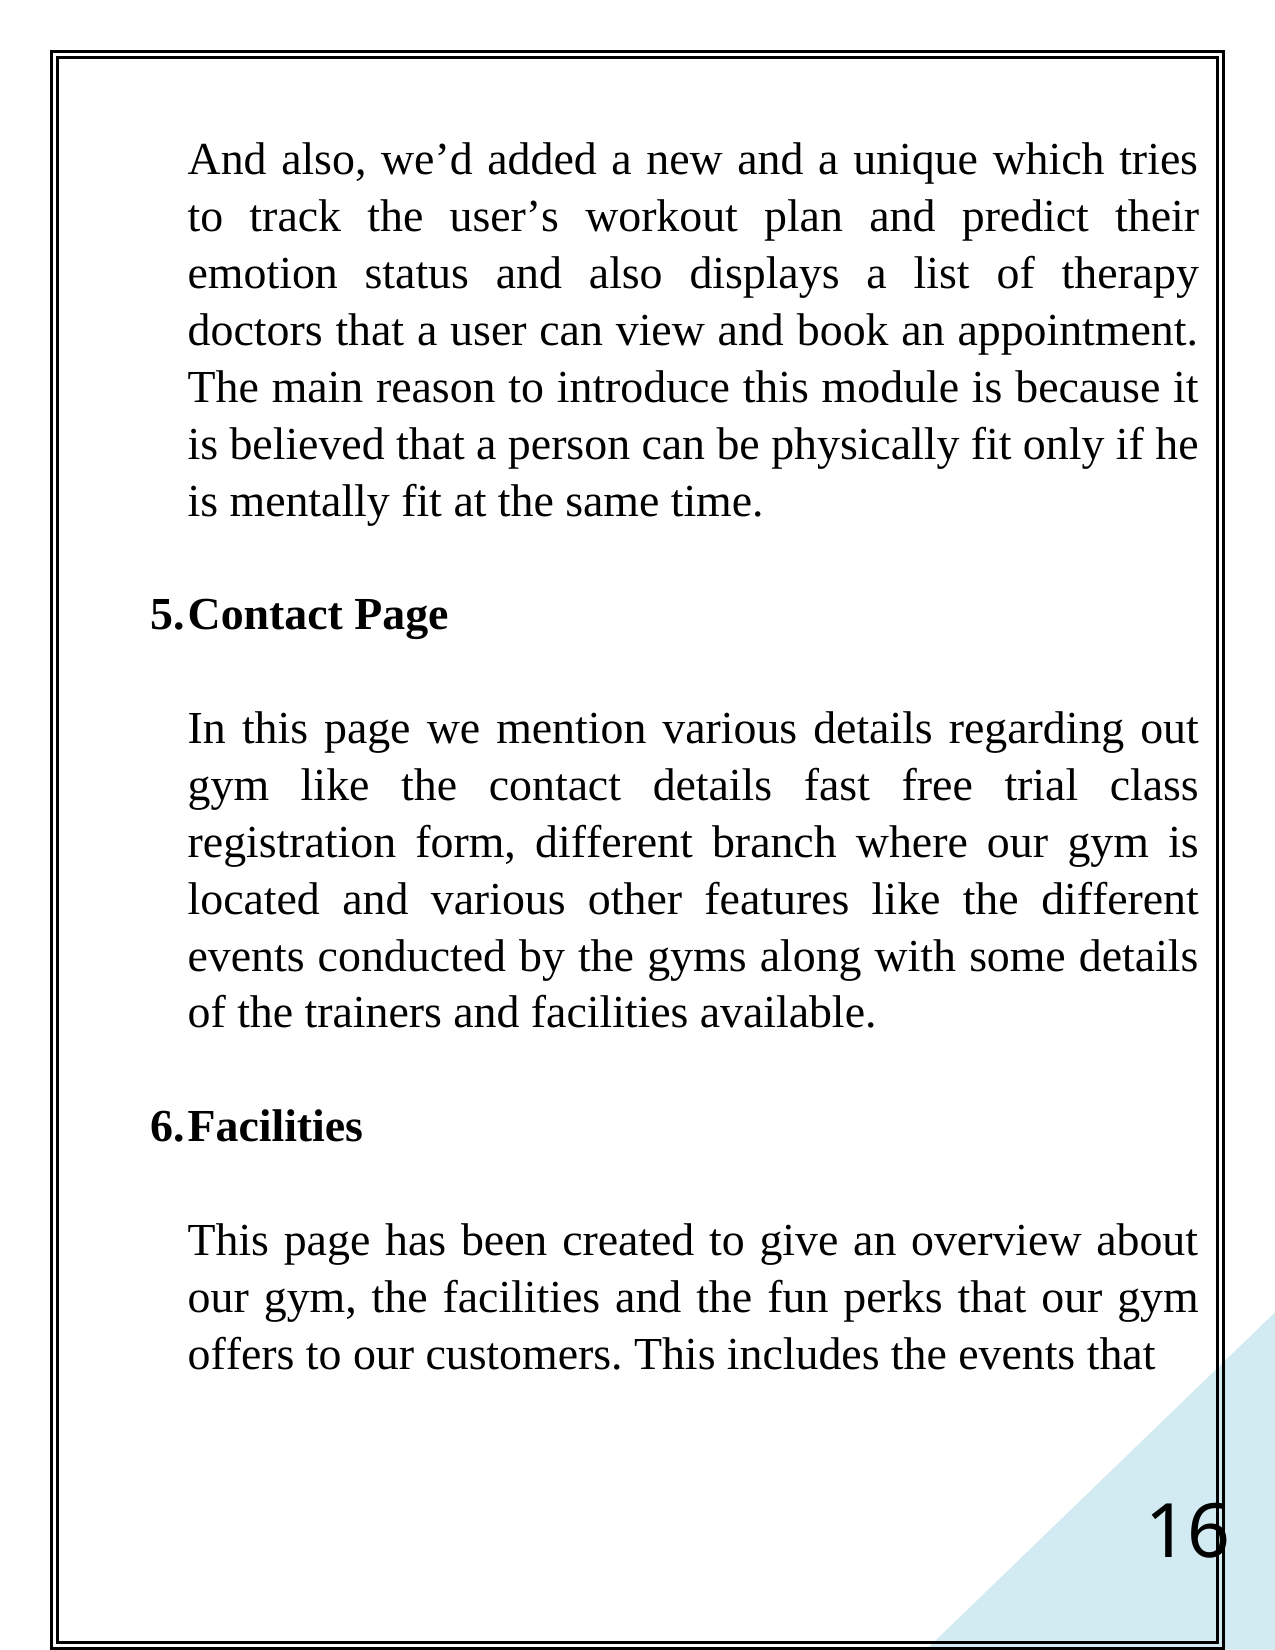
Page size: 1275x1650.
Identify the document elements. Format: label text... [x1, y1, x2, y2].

list Facilities [150, 1099, 1200, 1151]
list This page has been created to give an overview about our gym, the facilities and the fun perks that our gym offers to our customers. This includes the events that [187, 1212, 1200, 1379]
list In this page we mention various details regarding out gym like the contact details fast free trial class registration form, different branch where our gym is located and various other features like the different events conducted by the gyms along with some details of the trainers and facilities available. [187, 701, 1200, 1038]
list Contact Page [150, 587, 1200, 639]
list And also, we’d added a new and a unique which tries to track the user’s workout plan and predict their emotion status and also displays a list of therapy doctors that a user can view and book an appointment. The main reason to introduce this module is because it is believed that a person can be physically fit only if he is mentally fit at the same time. [187, 132, 1200, 526]
